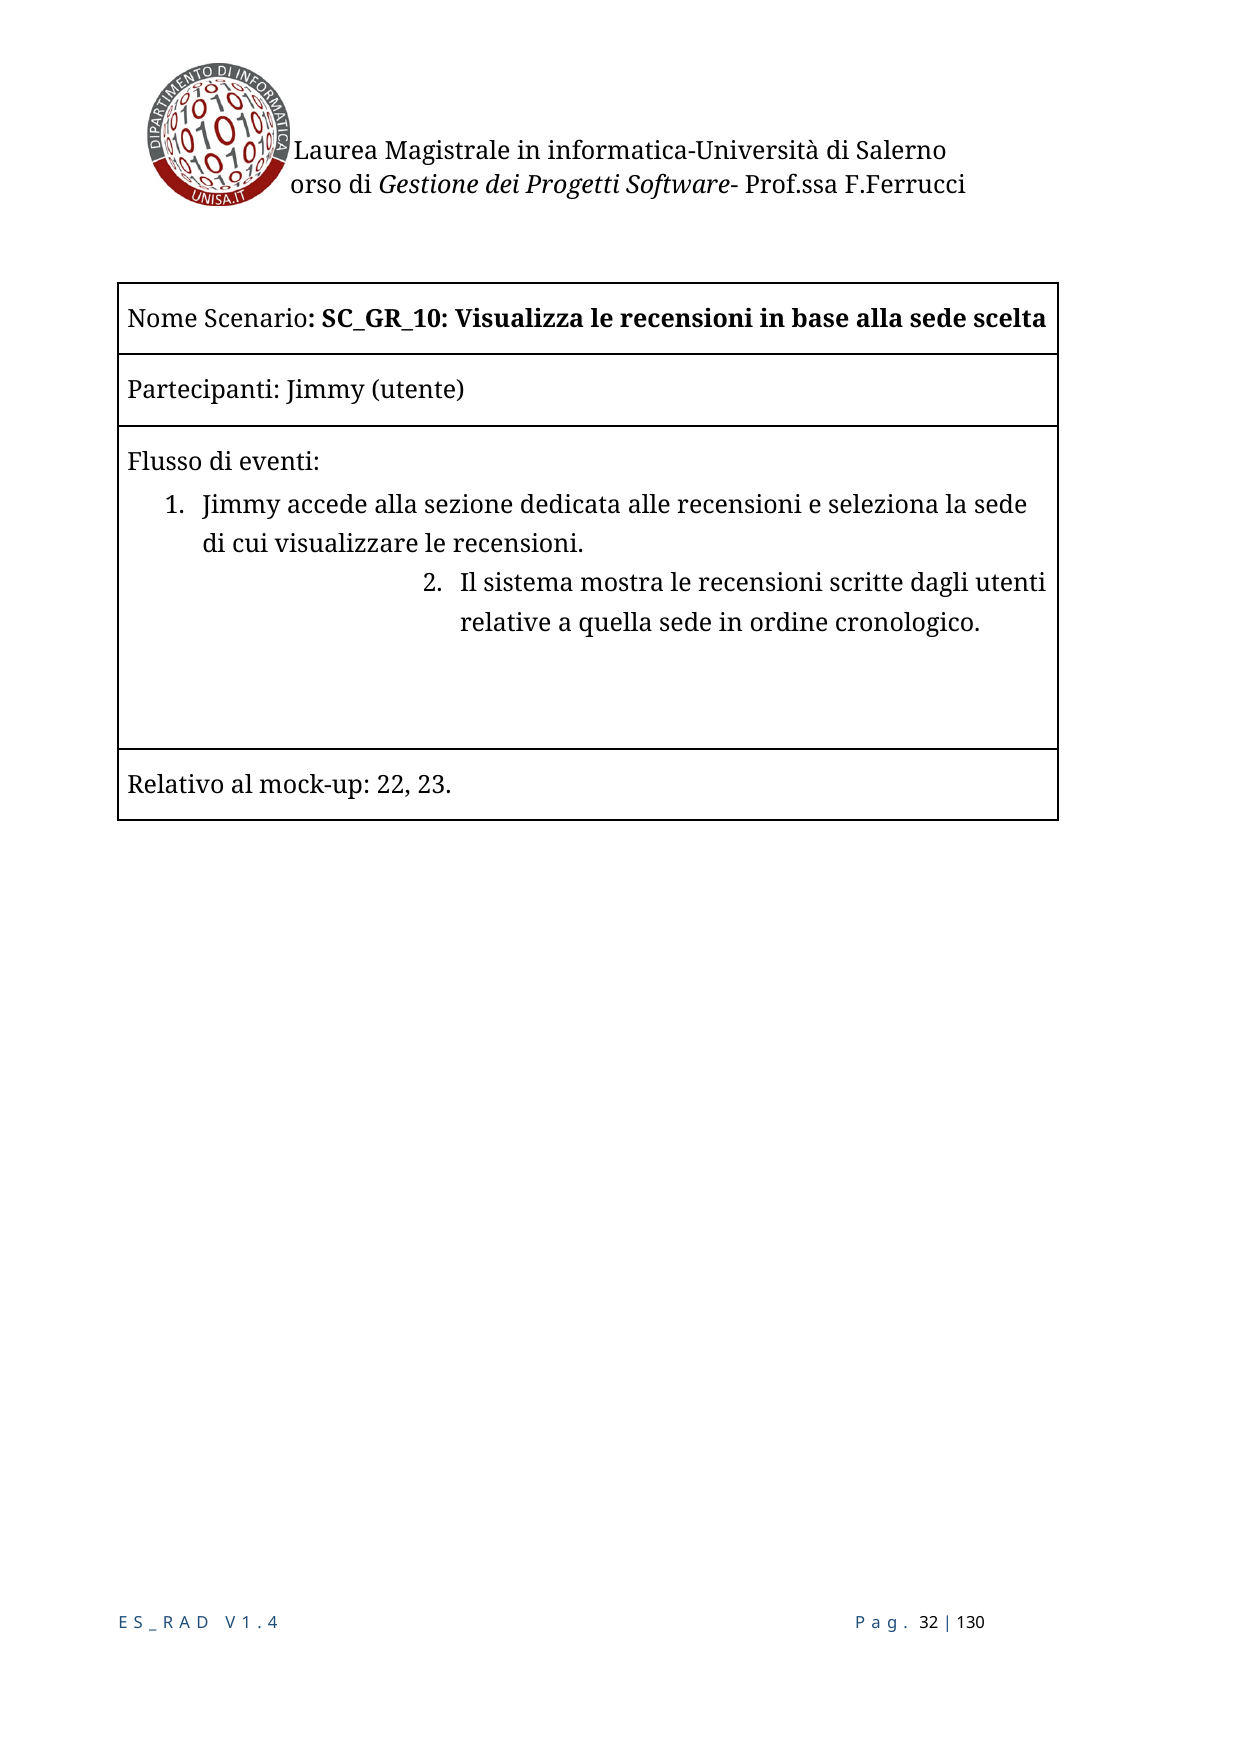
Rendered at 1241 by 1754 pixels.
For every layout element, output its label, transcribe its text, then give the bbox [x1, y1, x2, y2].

table_cell Partecipanti: Jimmy (utente) [119, 355, 1057, 425]
picture [147, 63, 290, 206]
table_cell Flusso di eventi: Jimmy accede alla sezione dedicata alle recensioni e seleziona la sede di cui visualizzare le recensioni. Il sistema mostra le recensioni scritte dagli utenti relative a quella sede in ordine cronologico. [119, 427, 1057, 748]
table_header Nome Scenario: SC_GR_10: Visualizza le recensioni in base alla sede scelta [119, 284, 1057, 353]
table_cell Relativo al mock-up: 22, 23. [119, 750, 1057, 819]
